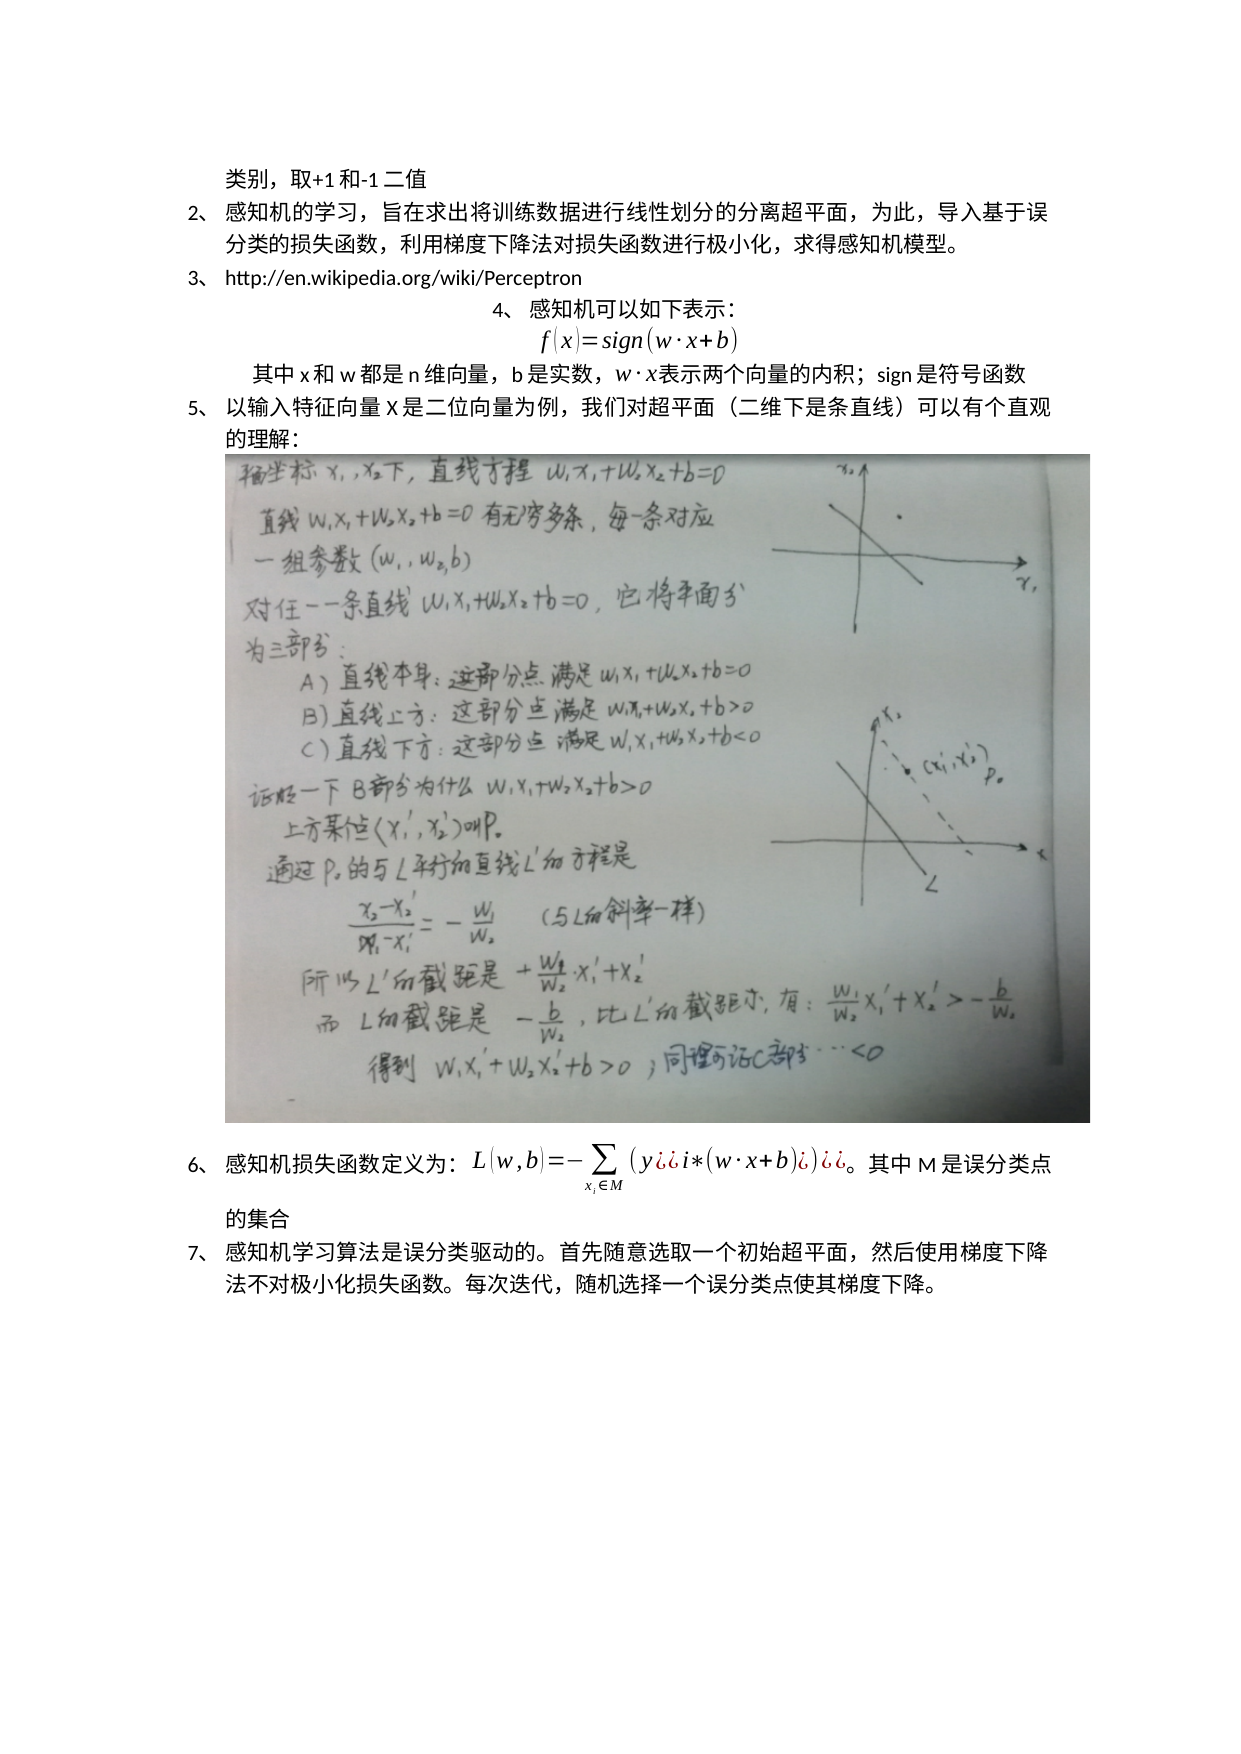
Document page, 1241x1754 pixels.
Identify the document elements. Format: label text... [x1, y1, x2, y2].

list 感知机可以如下表示： 其中x和w都是n维向量，b是实数，表示两个向量的内积；sign是符号函数 [187, 292, 1053, 389]
list 感知机损失函数定义为：。其中M是误分类点的集合 [187, 1137, 1053, 1234]
picture [225, 454, 1091, 1123]
list http://en.wikipedia.org/wiki/Perceptron [187, 259, 1053, 292]
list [187, 162, 1053, 194]
list 感知机的学习，旨在求出将训练数据进行线性划分的分离超平面，为此，导入基于误分类的损失函数，利用梯度下降法对损失函数进行极小化，求得感知机模型。 [187, 194, 1053, 259]
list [187, 1234, 1053, 1299]
